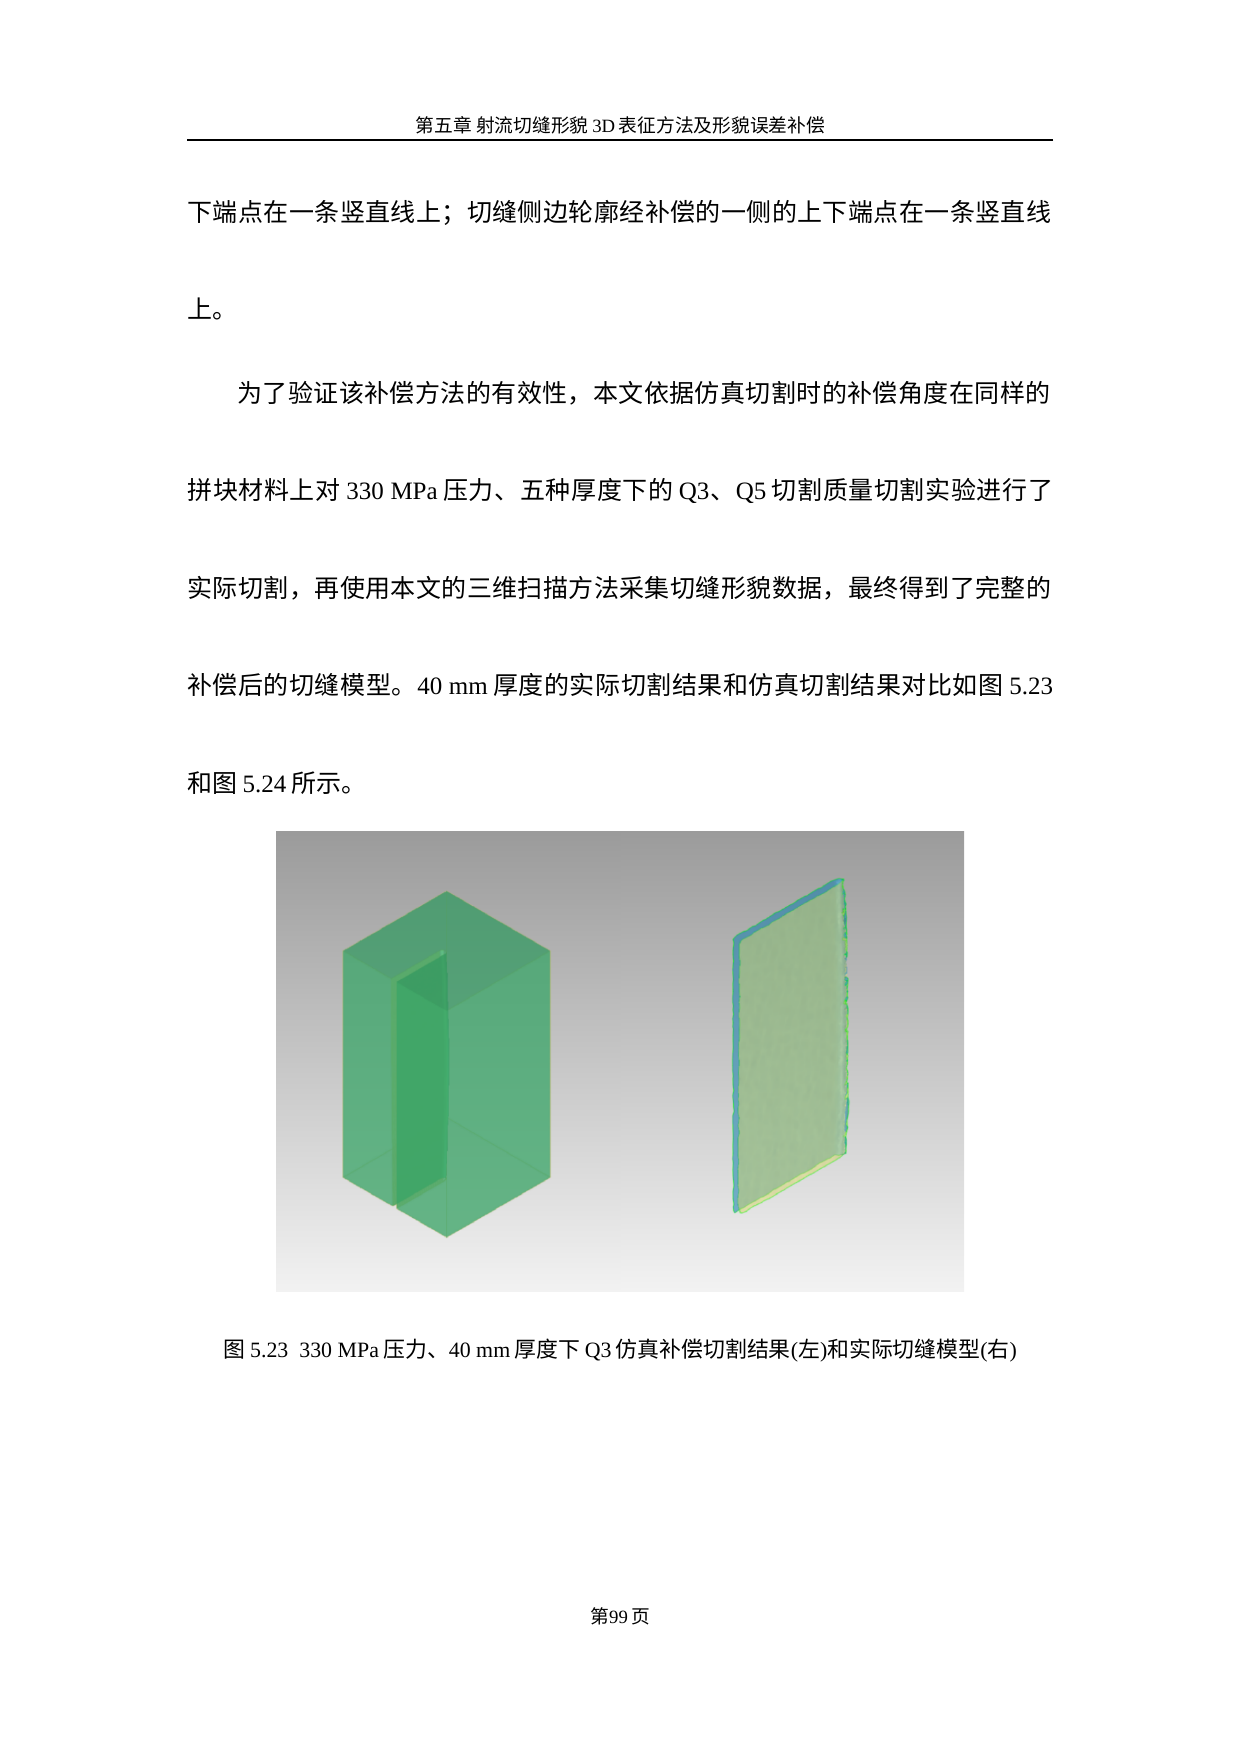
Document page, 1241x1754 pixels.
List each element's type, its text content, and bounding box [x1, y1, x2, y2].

text 为了验证该补偿方法的有效性，本文依据仿真切割时的补偿角度在同样的拼块材料上对330 MPa压力、五种厚度下的Q3、Q5切割质量切割实验进行了实际切割，再使用本文的三维扫描方法采集切缝形貌数据，最终得到了完整的补偿后的切缝模型。40 mm厚度的实际切割结果和仿真切割结果对比如图5.23和图5.24所示。 [187, 359, 1053, 814]
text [187, 178, 1053, 341]
text 图5.23 330 MPa压力、40 mm厚度下Q3仿真补偿切割结果(左)和实际切缝模型(右) [187, 1332, 1053, 1364]
picture [276, 831, 965, 1292]
